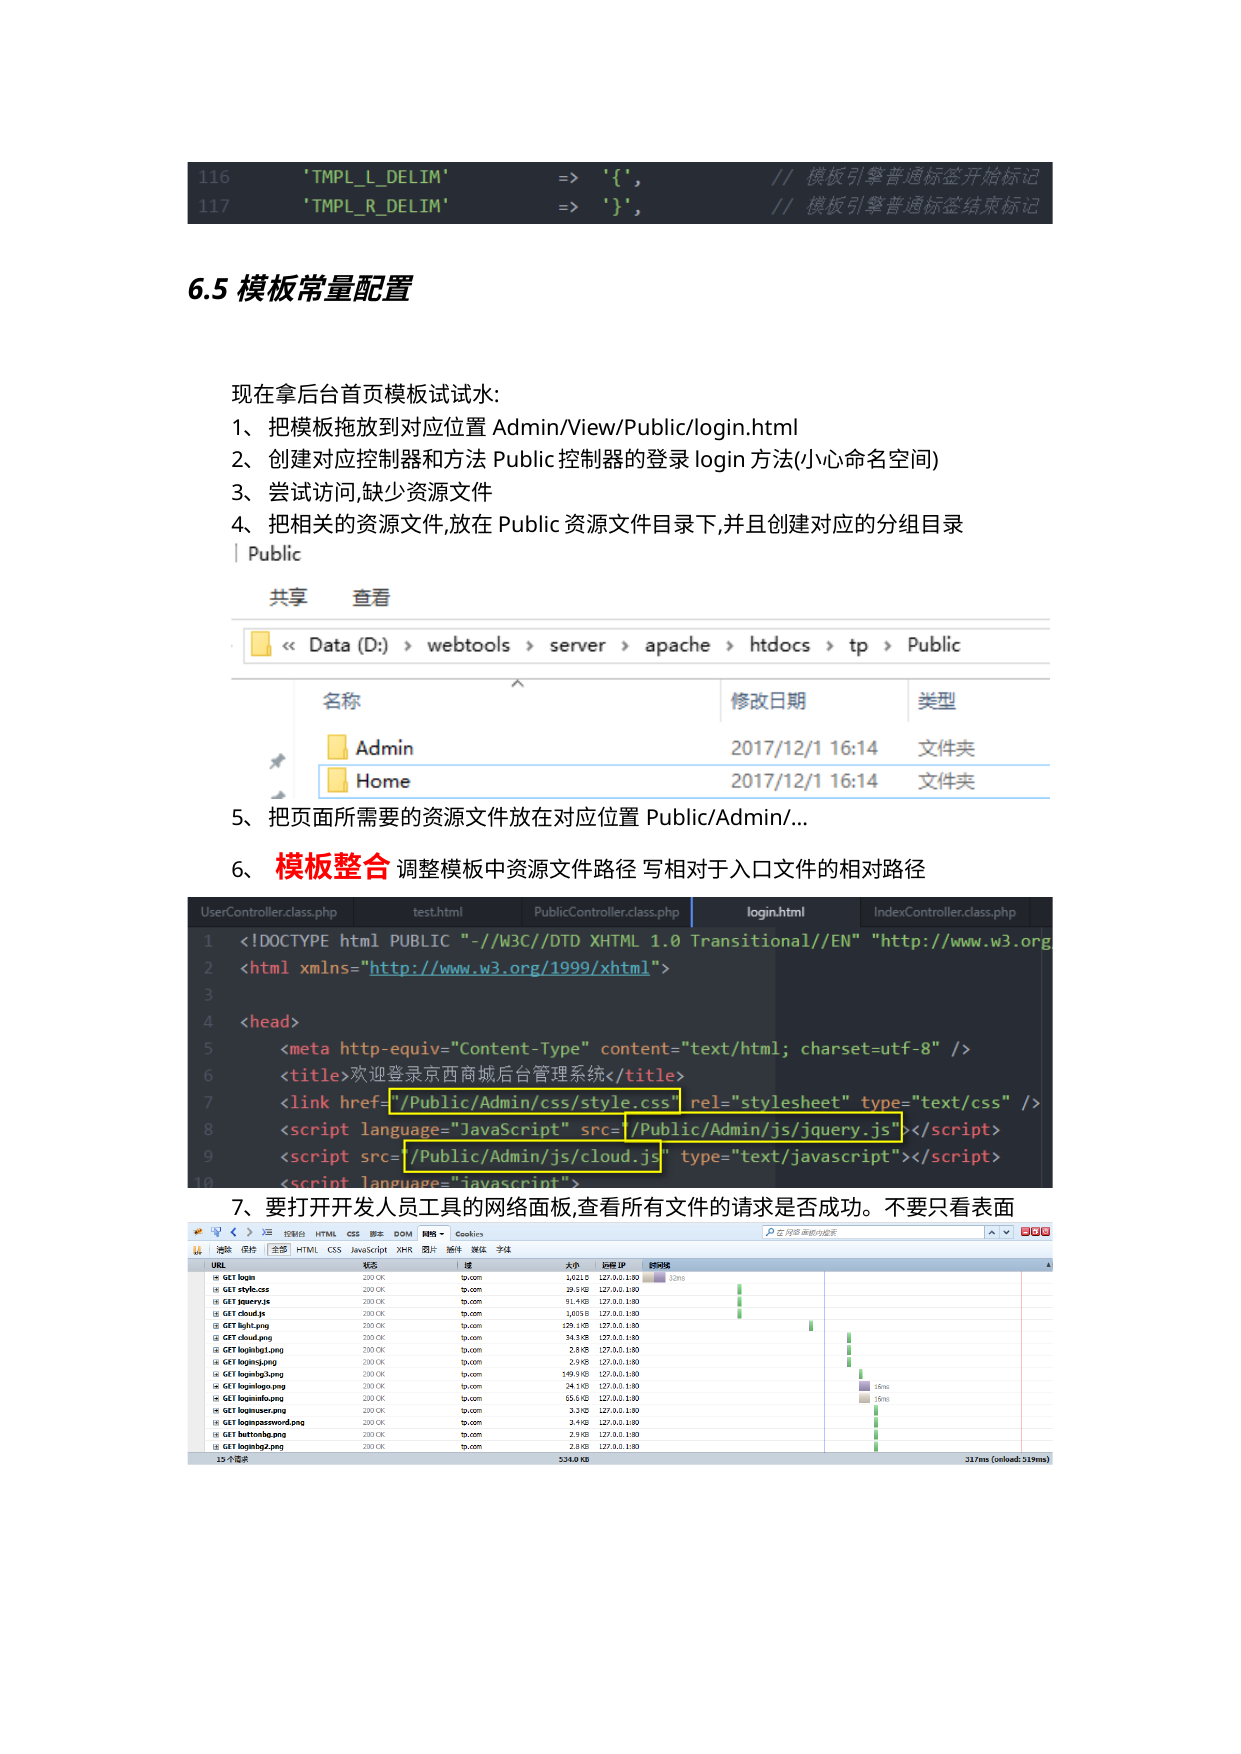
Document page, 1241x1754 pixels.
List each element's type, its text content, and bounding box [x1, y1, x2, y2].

list 模板整合 调整模板中资源文件路径 写相对于入口文件的相对路径 [187, 832, 1053, 897]
list 把相关的资源文件,放在Public资源文件目录下,并且创建对应的分组目录 [231, 507, 1053, 539]
list 把模板拖放到对应位置 Admin/View/Public/login.html [231, 409, 1053, 442]
picture [187, 1222, 1053, 1466]
list 创建对应控制器和方法 Public控制器的登录login方法(小心命名空间) [231, 442, 1053, 474]
picture [231, 539, 1050, 799]
subtitle 6.5 模板常量配置 [187, 254, 1053, 319]
list 把页面所需要的资源文件放在对应位置 Public/Admin/… [231, 799, 1053, 832]
text 现在拿后台首页模板试试水: [187, 377, 1053, 409]
list 尝试访问,缺少资源文件 [231, 474, 1053, 507]
text 7、要打开开发人员工具的网络面板,查看所有文件的请求是否成功。不要只看表面 [187, 1189, 1053, 1222]
picture [187, 162, 1053, 224]
picture [187, 897, 1053, 1188]
